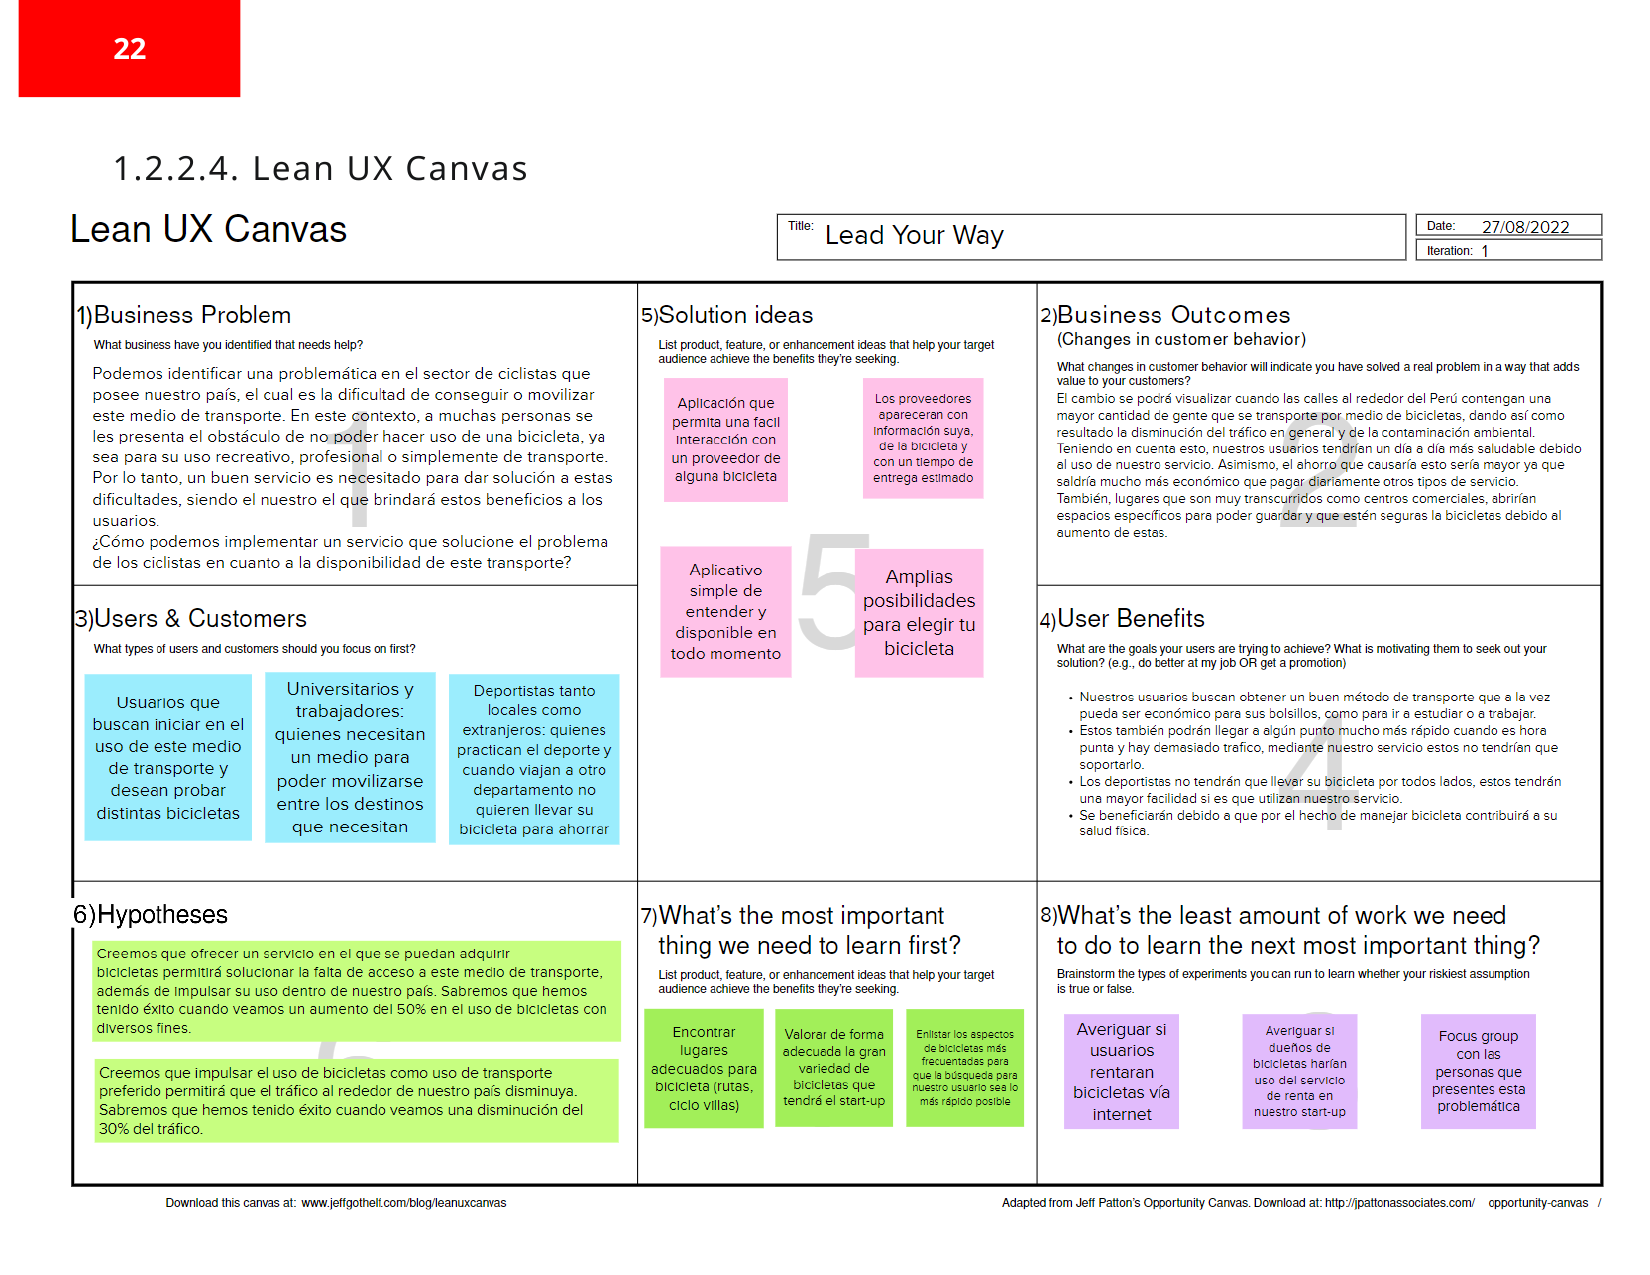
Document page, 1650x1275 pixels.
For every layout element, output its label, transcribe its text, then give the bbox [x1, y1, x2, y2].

subtitle Lean UX Canvas [112, 145, 1575, 188]
picture [46, 188, 1605, 1210]
